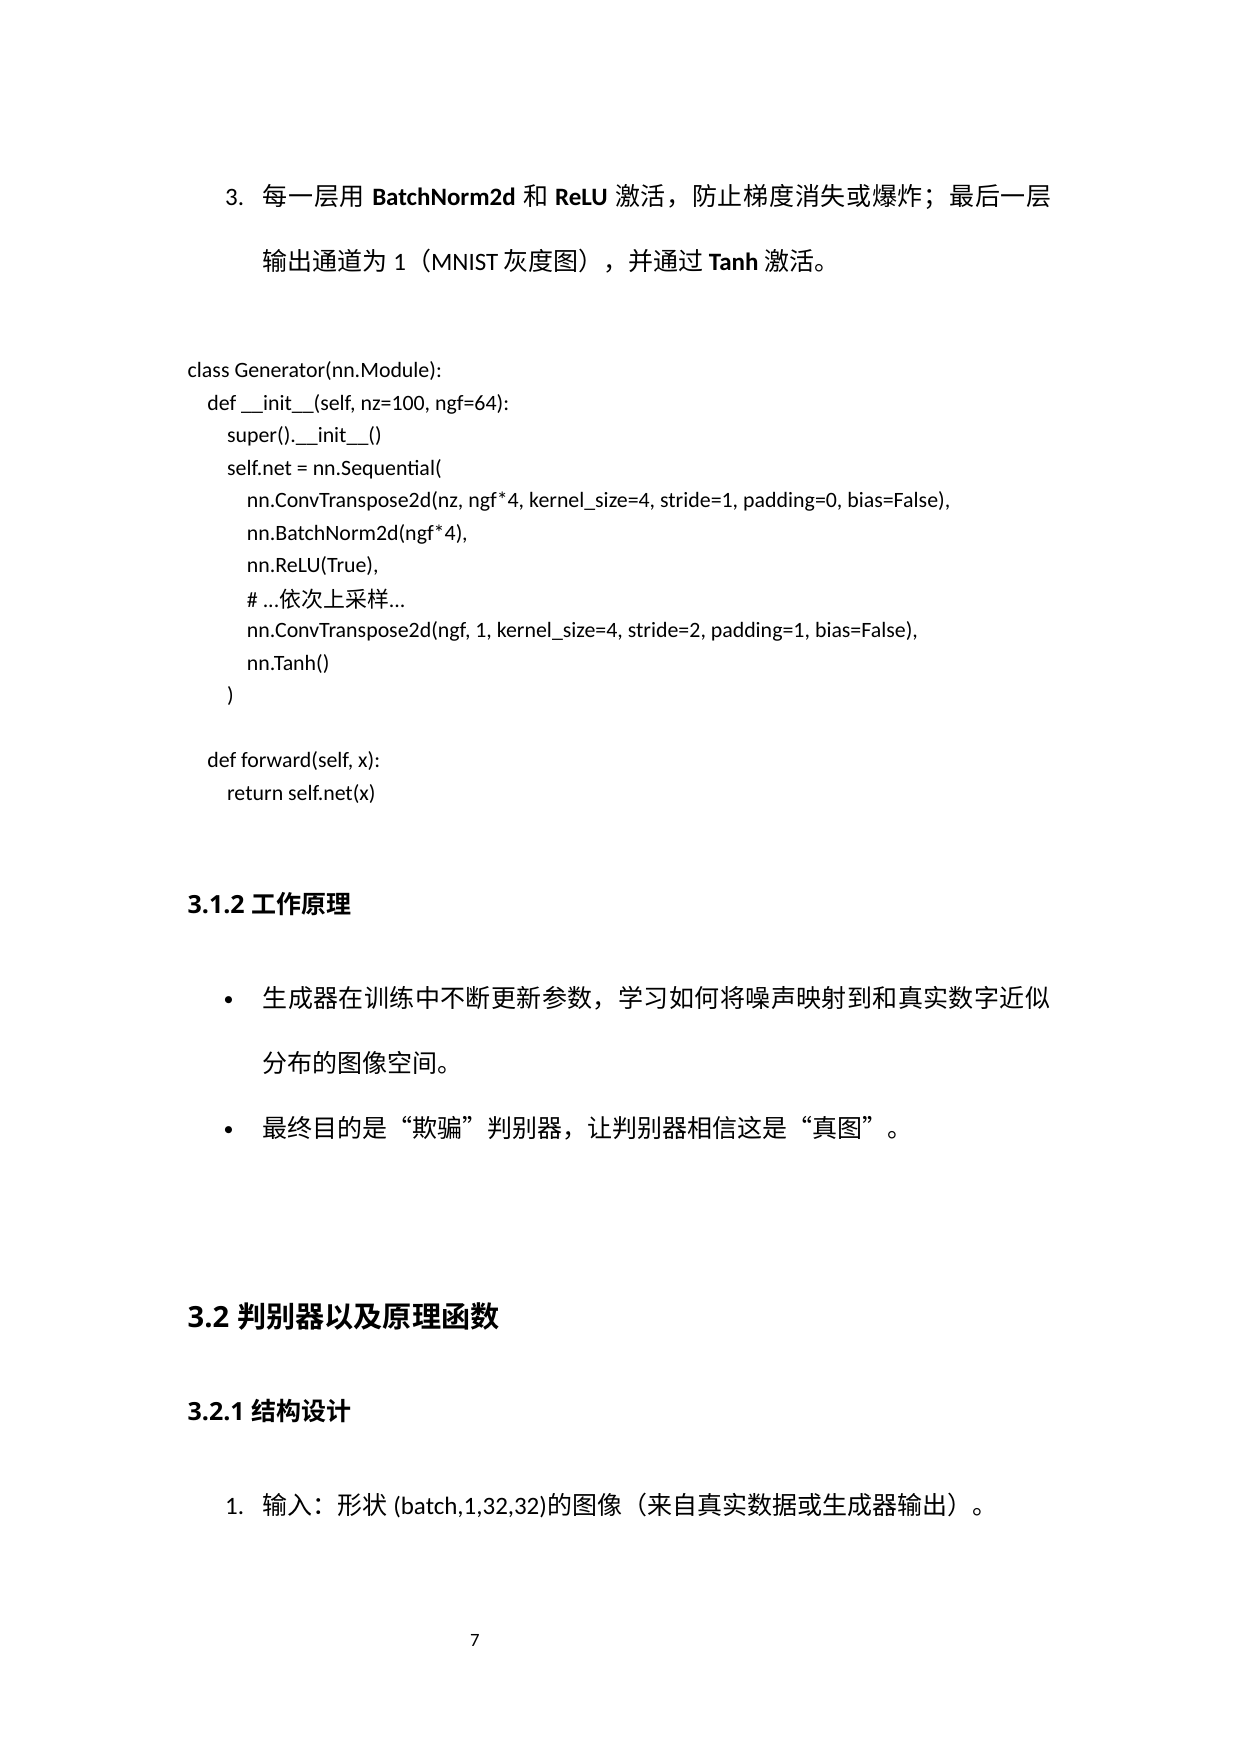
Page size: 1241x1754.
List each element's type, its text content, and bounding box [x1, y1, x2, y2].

text nn.Tanh() [187, 646, 1053, 679]
text nn.ConvTranspose2d(nz, ngf*4, kernel_size=4, stride=1, padding=0, bias=False), [187, 484, 1053, 516]
list 输入：形状 (batch,1,32,32)的图像（来自真实数据或生成器输出）。 [225, 1471, 1053, 1536]
subtitle 3.2 判别器以及原理函数 [187, 1283, 1053, 1348]
text def __init__(self, nz=100, ngf=64): [187, 386, 1053, 419]
text nn.BatchNorm2d(ngf*4), [187, 516, 1053, 549]
list 每一层用 BatchNorm2d 和 ReLU 激活，防止梯度消失或爆炸；最后一层输出通道为 1（MNIST灰度图），并通过 Tanh 激活。 [225, 162, 1053, 292]
text super().__init__() [187, 419, 1053, 451]
text class Generator(nn.Module): [187, 354, 1053, 386]
list 最终目的是“欺骗”判别器，让判别器相信这是“真图”。 [225, 1094, 1053, 1159]
text nn.ReLU(True), [187, 549, 1053, 581]
text self.net = nn.Sequential( [187, 451, 1053, 484]
subtitle 3.2.1 结构设计 [187, 1377, 1053, 1442]
subtitle 3.1.2 工作原理 [187, 870, 1053, 935]
text ) [187, 679, 1053, 711]
text def forward(self, x): [187, 744, 1053, 776]
text nn.ConvTranspose2d(ngf, 1, kernel_size=4, stride=2, padding=1, bias=False), [187, 614, 1053, 646]
text return self.net(x) [187, 776, 1053, 809]
text # ...依次上采样... [187, 581, 1053, 614]
list 生成器在训练中不断更新参数，学习如何将噪声映射到和真实数字近似分布的图像空间。 [225, 964, 1053, 1094]
